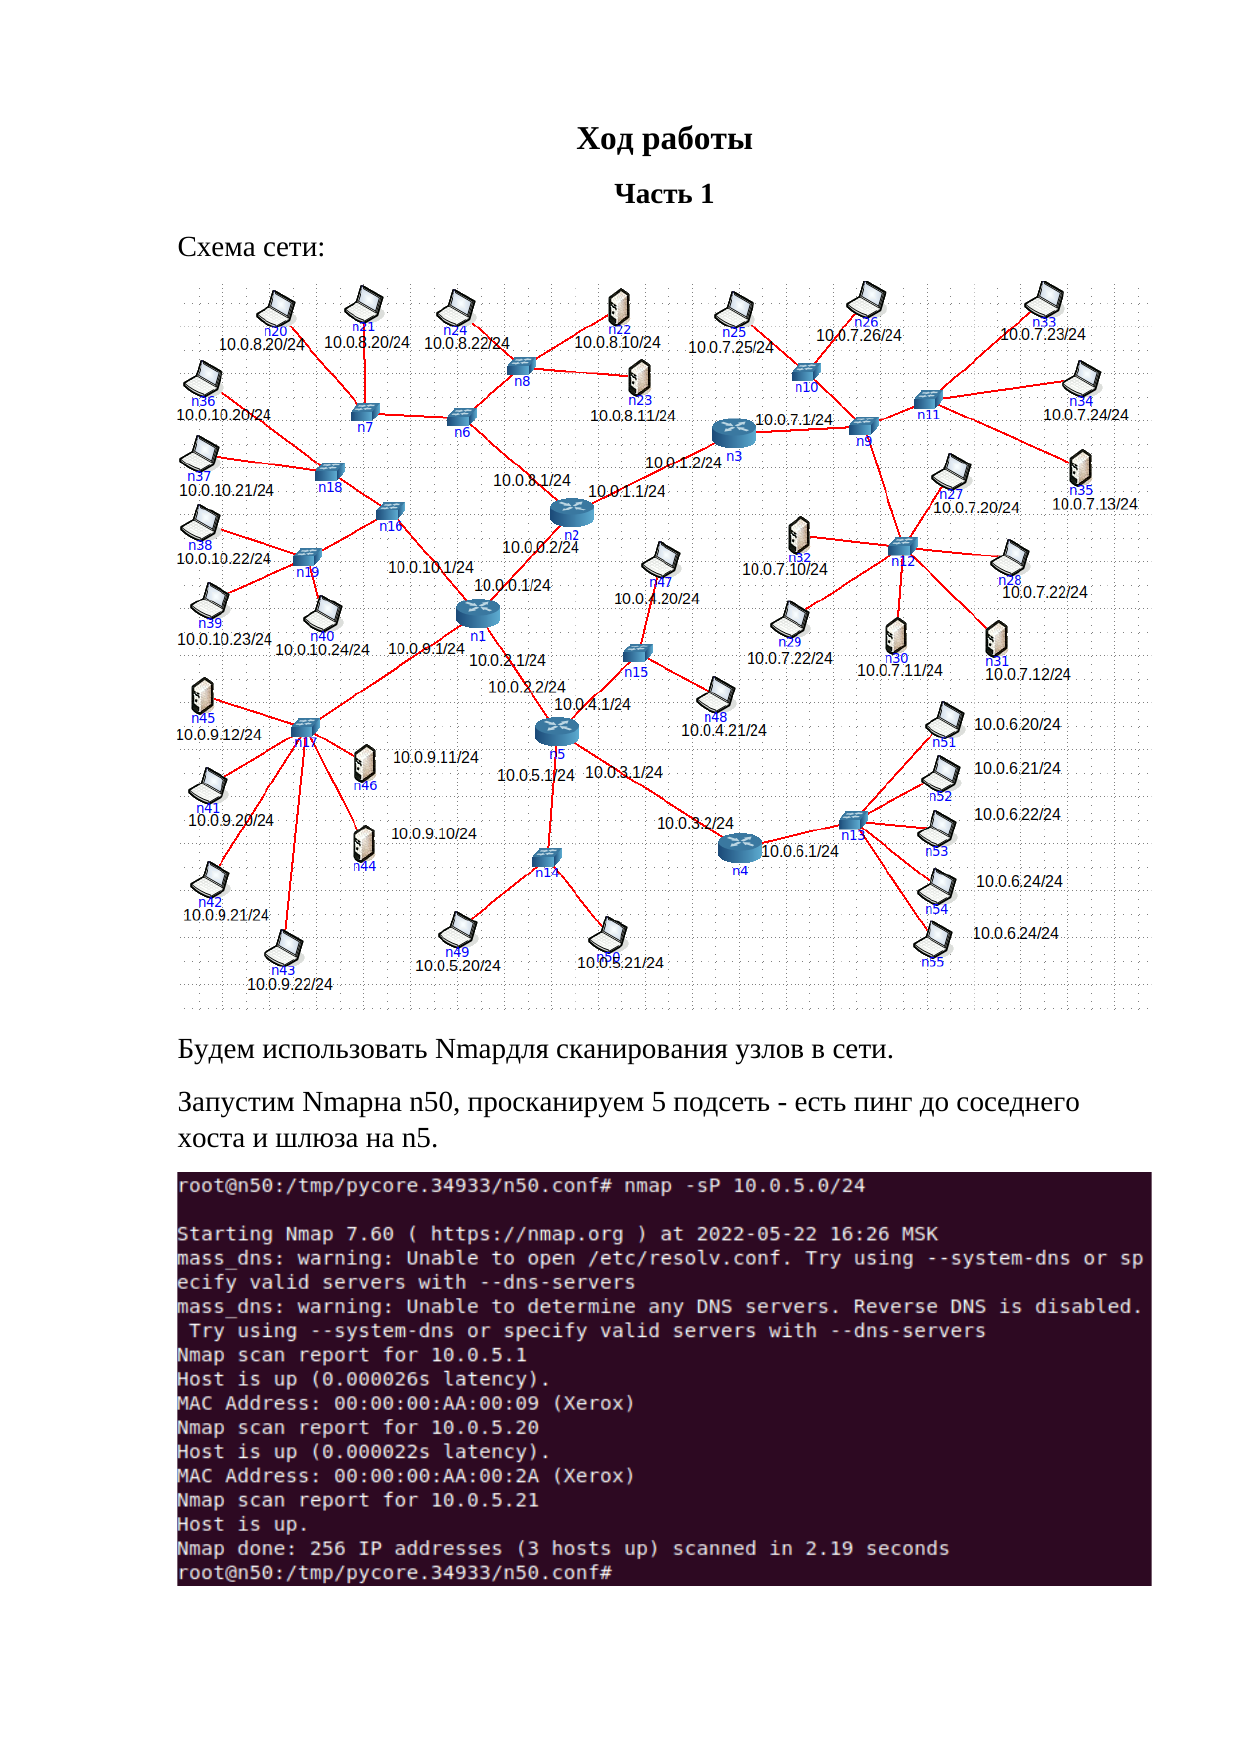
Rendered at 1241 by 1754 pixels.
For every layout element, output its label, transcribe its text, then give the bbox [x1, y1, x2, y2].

text Будем использовать Nmapдля сканирования узлов в сети. [177, 1031, 1152, 1064]
text Запустим Nmapна n50, просканируем 5 подсеть - есть пинг до соседнего хоста и шлюза на n5. [177, 1084, 1152, 1153]
picture [177, 1172, 1152, 1586]
picture [177, 281, 1152, 1012]
text Ход работы [177, 118, 1152, 156]
text Часть 1 [177, 176, 1152, 210]
text Схема сети: [177, 229, 1152, 262]
